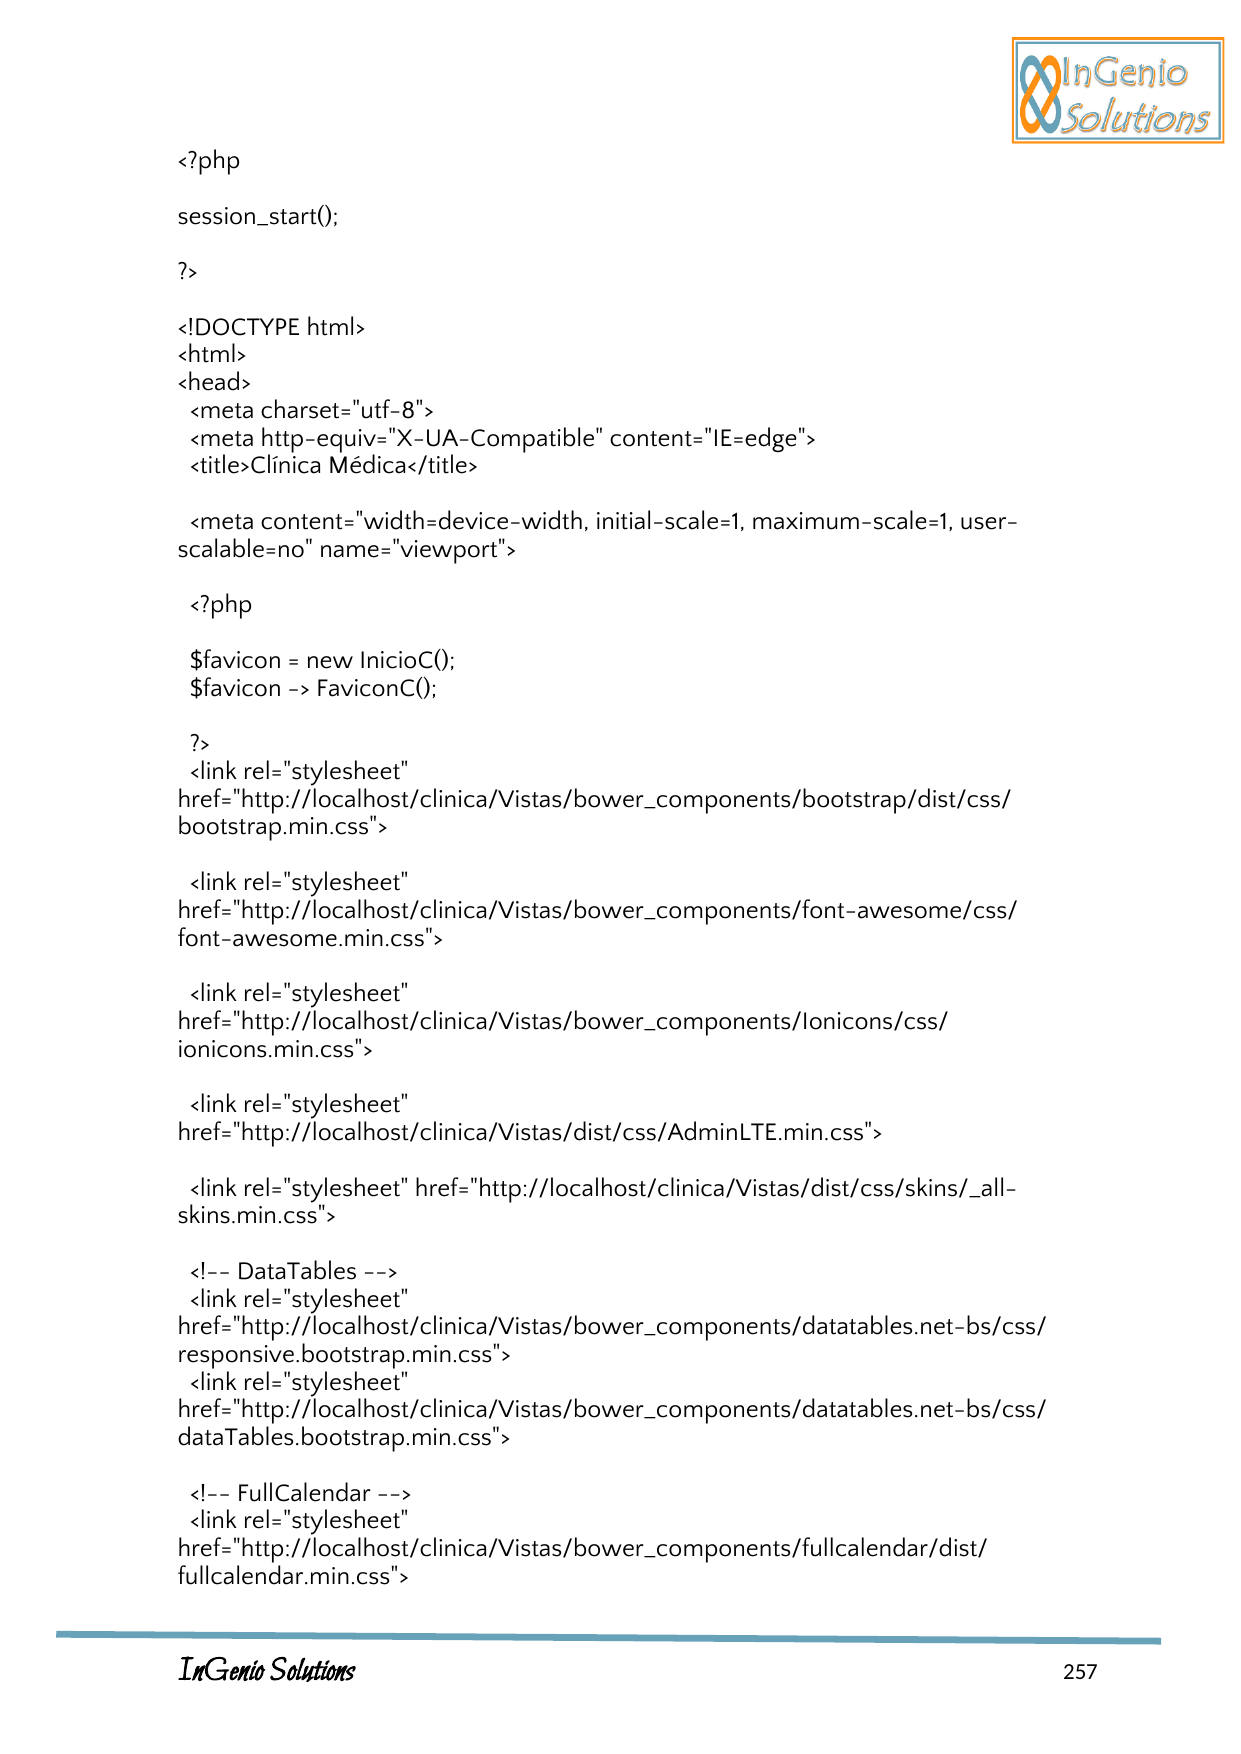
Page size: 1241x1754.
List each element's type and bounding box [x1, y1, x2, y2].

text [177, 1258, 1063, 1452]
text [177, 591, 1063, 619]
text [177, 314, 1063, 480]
picture [1011, 37, 1225, 146]
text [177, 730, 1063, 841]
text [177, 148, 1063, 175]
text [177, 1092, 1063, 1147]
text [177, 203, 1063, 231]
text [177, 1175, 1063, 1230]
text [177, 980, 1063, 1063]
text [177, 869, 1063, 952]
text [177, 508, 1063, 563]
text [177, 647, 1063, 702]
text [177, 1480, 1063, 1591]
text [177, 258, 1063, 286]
